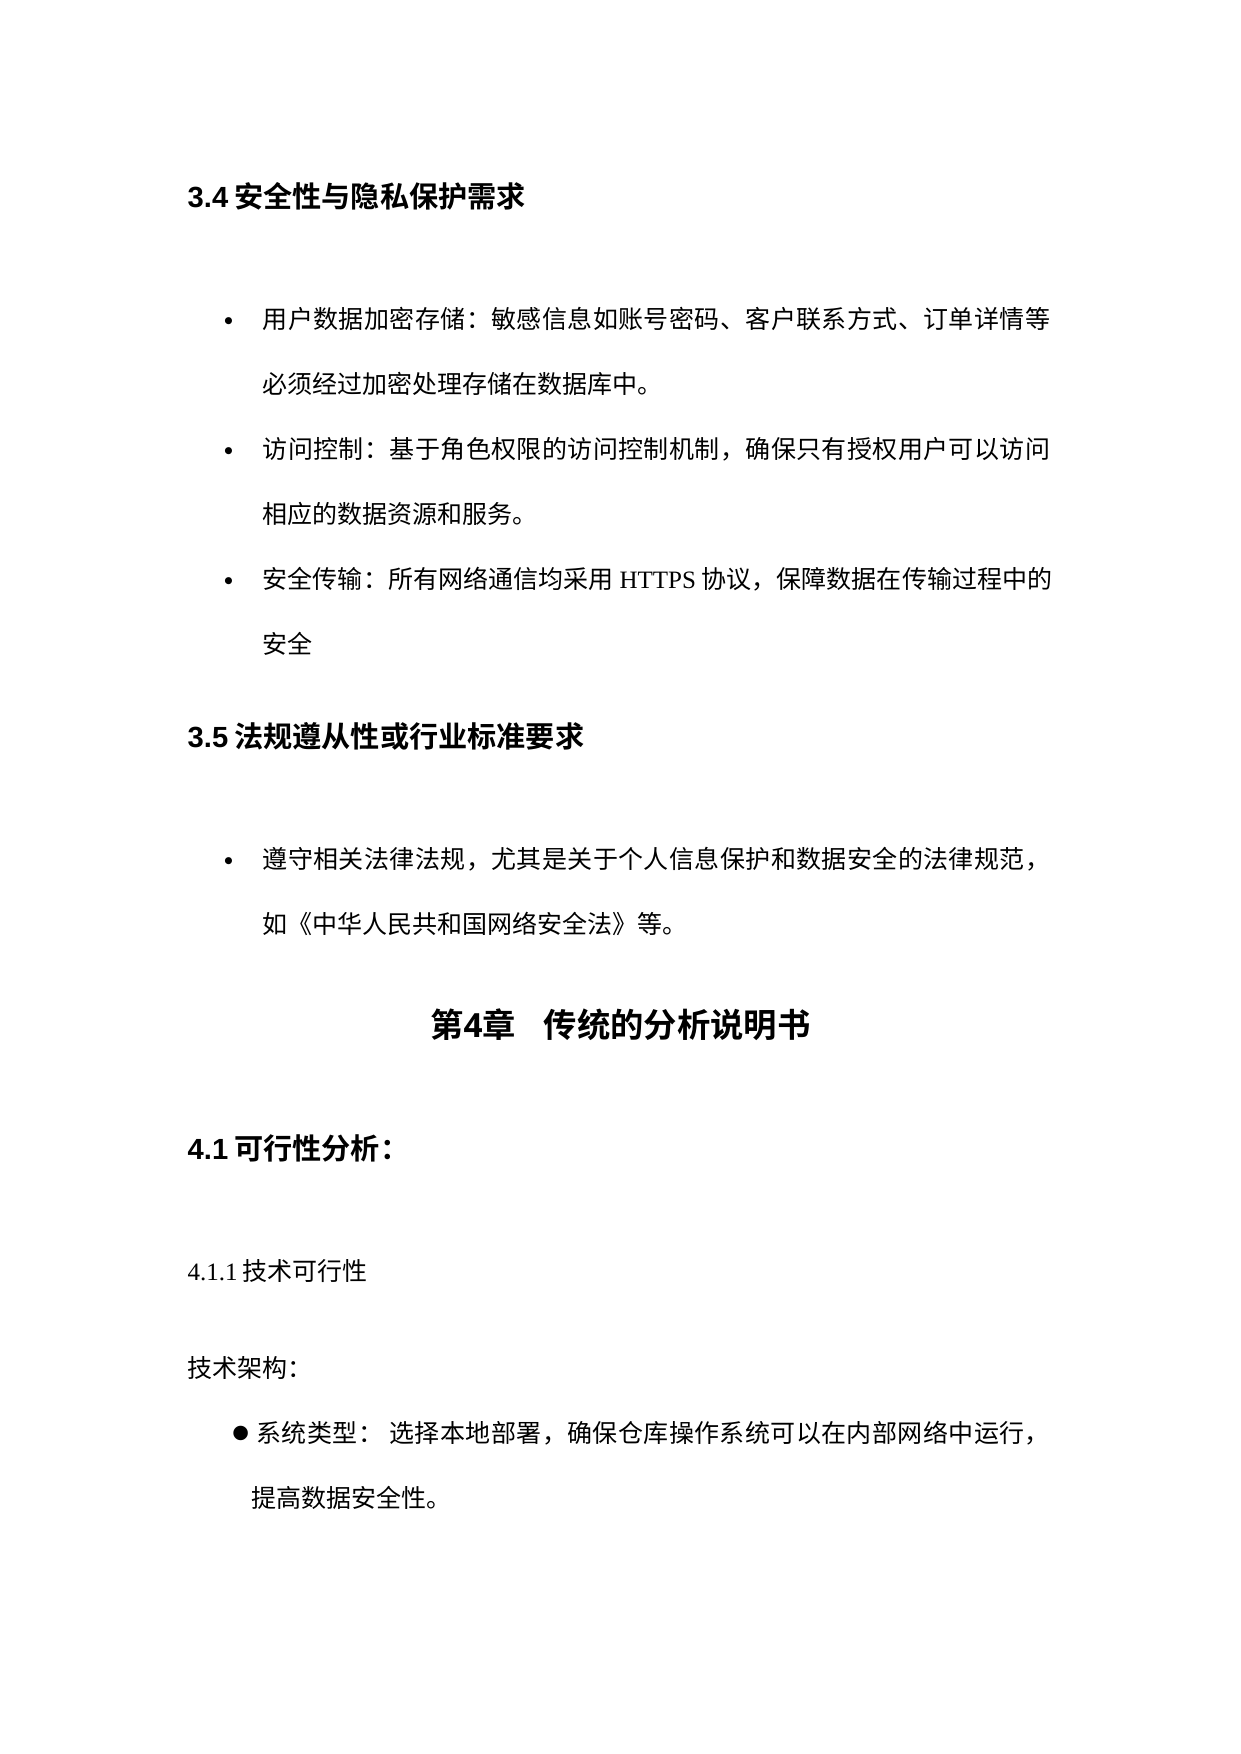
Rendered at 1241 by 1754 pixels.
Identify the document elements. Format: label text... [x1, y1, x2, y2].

subtitle 3.4安全性与隐私保护需求 [187, 162, 1053, 227]
subtitle 传统的分析说明书 [187, 990, 1053, 1055]
list 系统类型： 选择本地部署，确保仓库操作系统可以在内部网络中运行，提高数据安全性。 [231, 1399, 1053, 1529]
list 安全传输：所有网络通信均采用HTTPS协议，保障数据在传输过程中的安全 [225, 545, 1053, 675]
list 遵守相关法律法规，尤其是关于个人信息保护和数据安全的法律规范，如《中华人民共和国网络安全法》等。 [225, 825, 1053, 955]
list 访问控制：基于角色权限的访问控制机制，确保只有授权用户可以访问相应的数据资源和服务。 [225, 415, 1053, 545]
text 4.1.1技术可行性 [187, 1237, 1053, 1302]
text 技术架构： [187, 1334, 1053, 1399]
subtitle 4.1可行性分析： [187, 1114, 1053, 1179]
list 用户数据加密存储：敏感信息如账号密码、客户联系方式、订单详情等必须经过加密处理存储在数据库中。 [225, 285, 1053, 415]
subtitle 3.5法规遵从性或行业标准要求 [187, 702, 1053, 767]
